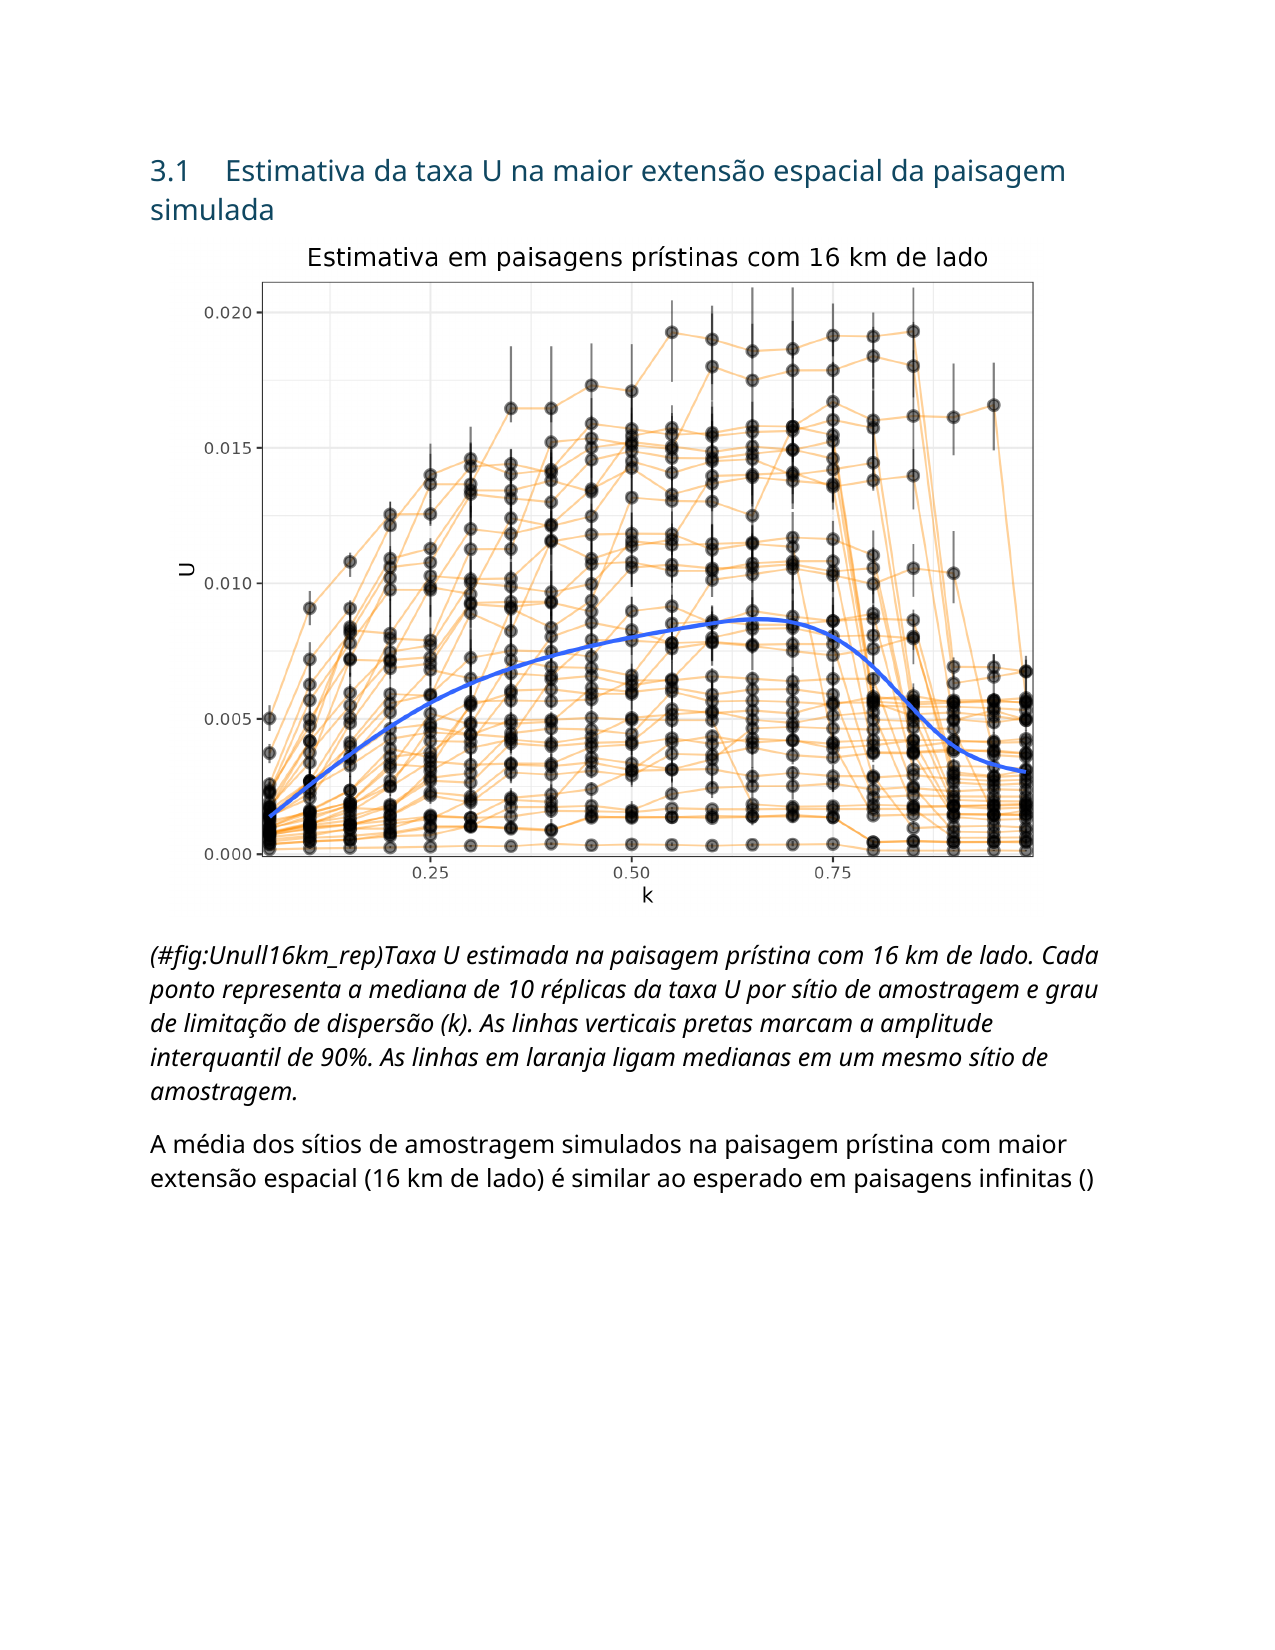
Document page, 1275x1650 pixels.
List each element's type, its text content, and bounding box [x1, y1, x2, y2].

subtitle 3.1 Estimativa da taxa U na maior extensão espacial da paisagem simulada [150, 150, 1125, 229]
picture [168, 237, 1044, 917]
text A média dos sítios de amostragem simulados na paisagem prístina com maior extensão espacial (16 km de lado) é similar ao esperado em paisagens infinitas () [150, 1127, 1125, 1195]
text (#fig:Unull16km_rep)Taxa U estimada na paisagem prístina com 16 km de lado. Cada ponto representa a mediana de 10 réplicas da taxa U por sítio de amostragem e grau de limitação de dispersão (k). As linhas verticais pretas marcam a amplitude interquantil de 90%. As linhas em laranja ligam medianas em um mesmo sítio de amostragem. [150, 938, 1125, 1108]
